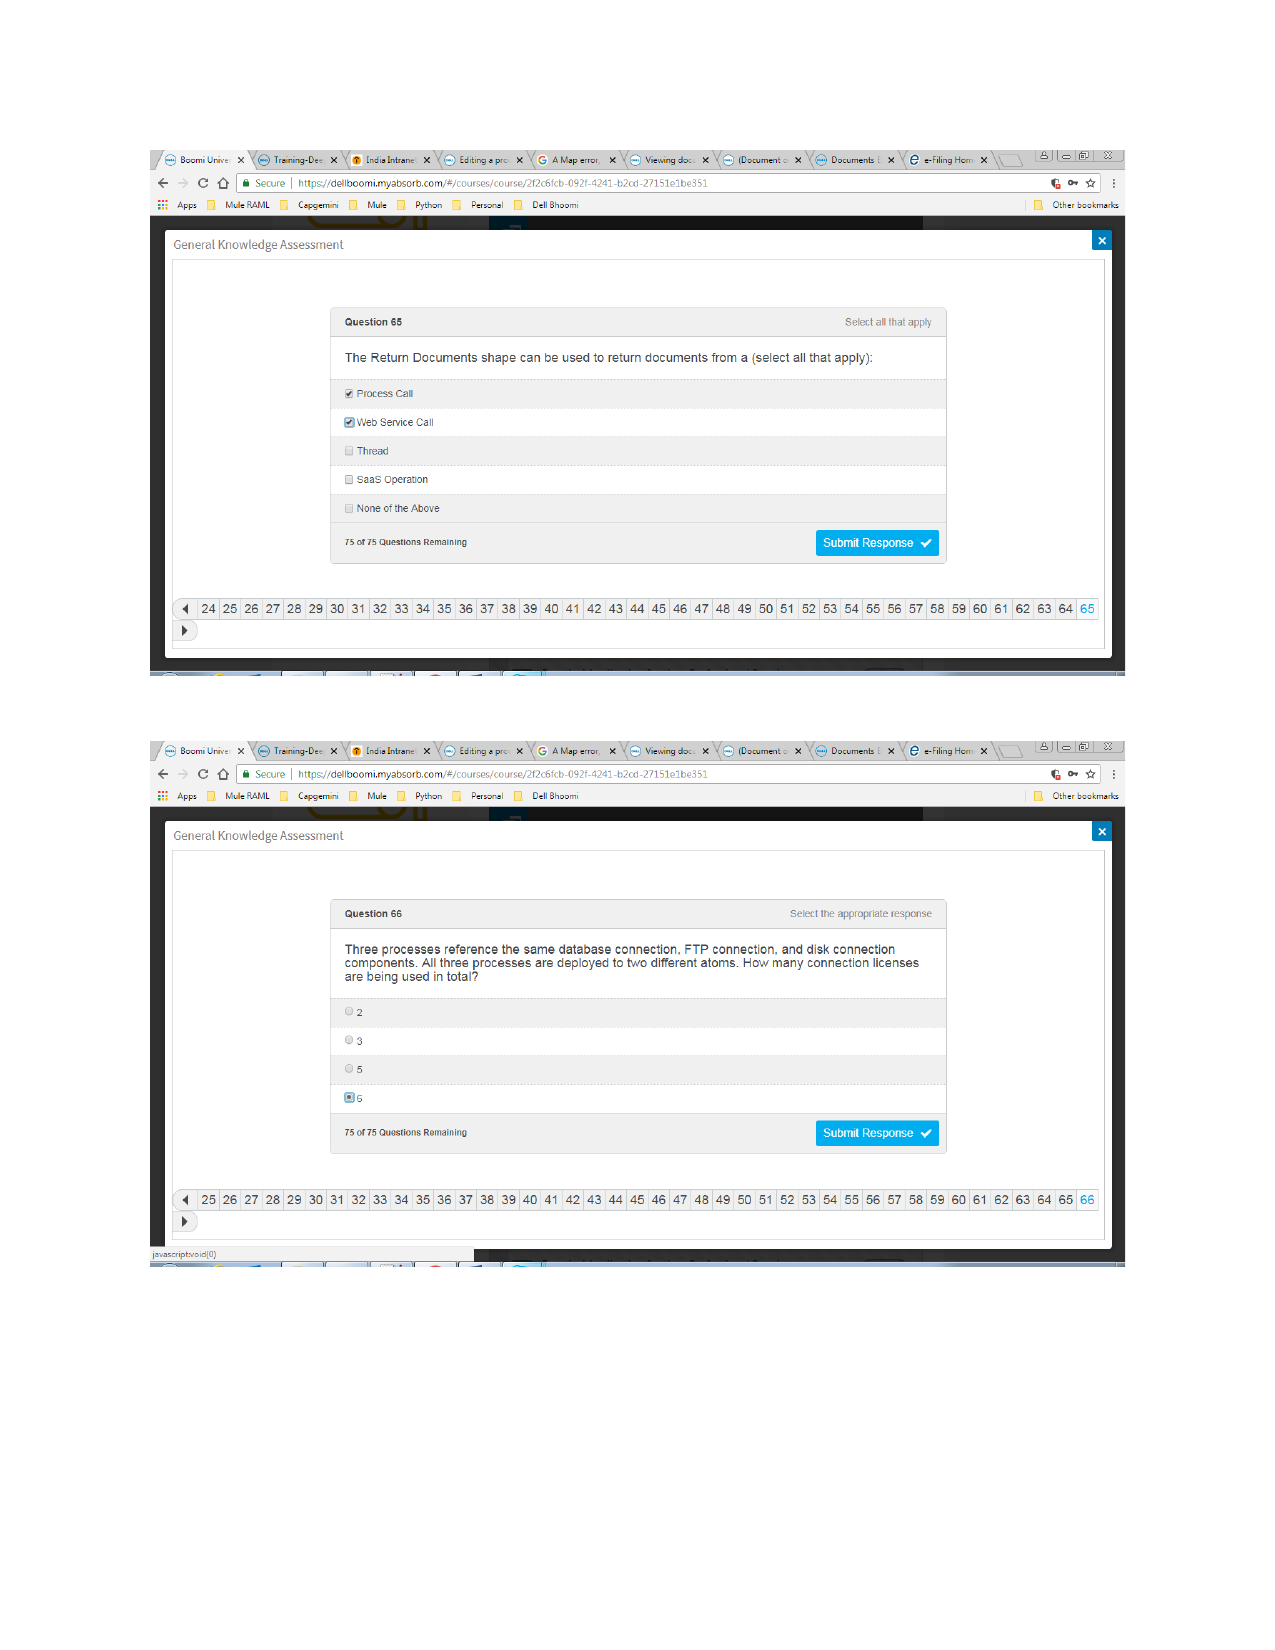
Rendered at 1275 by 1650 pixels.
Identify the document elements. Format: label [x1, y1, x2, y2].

picture [150, 150, 1125, 676]
picture [150, 741, 1125, 1267]
